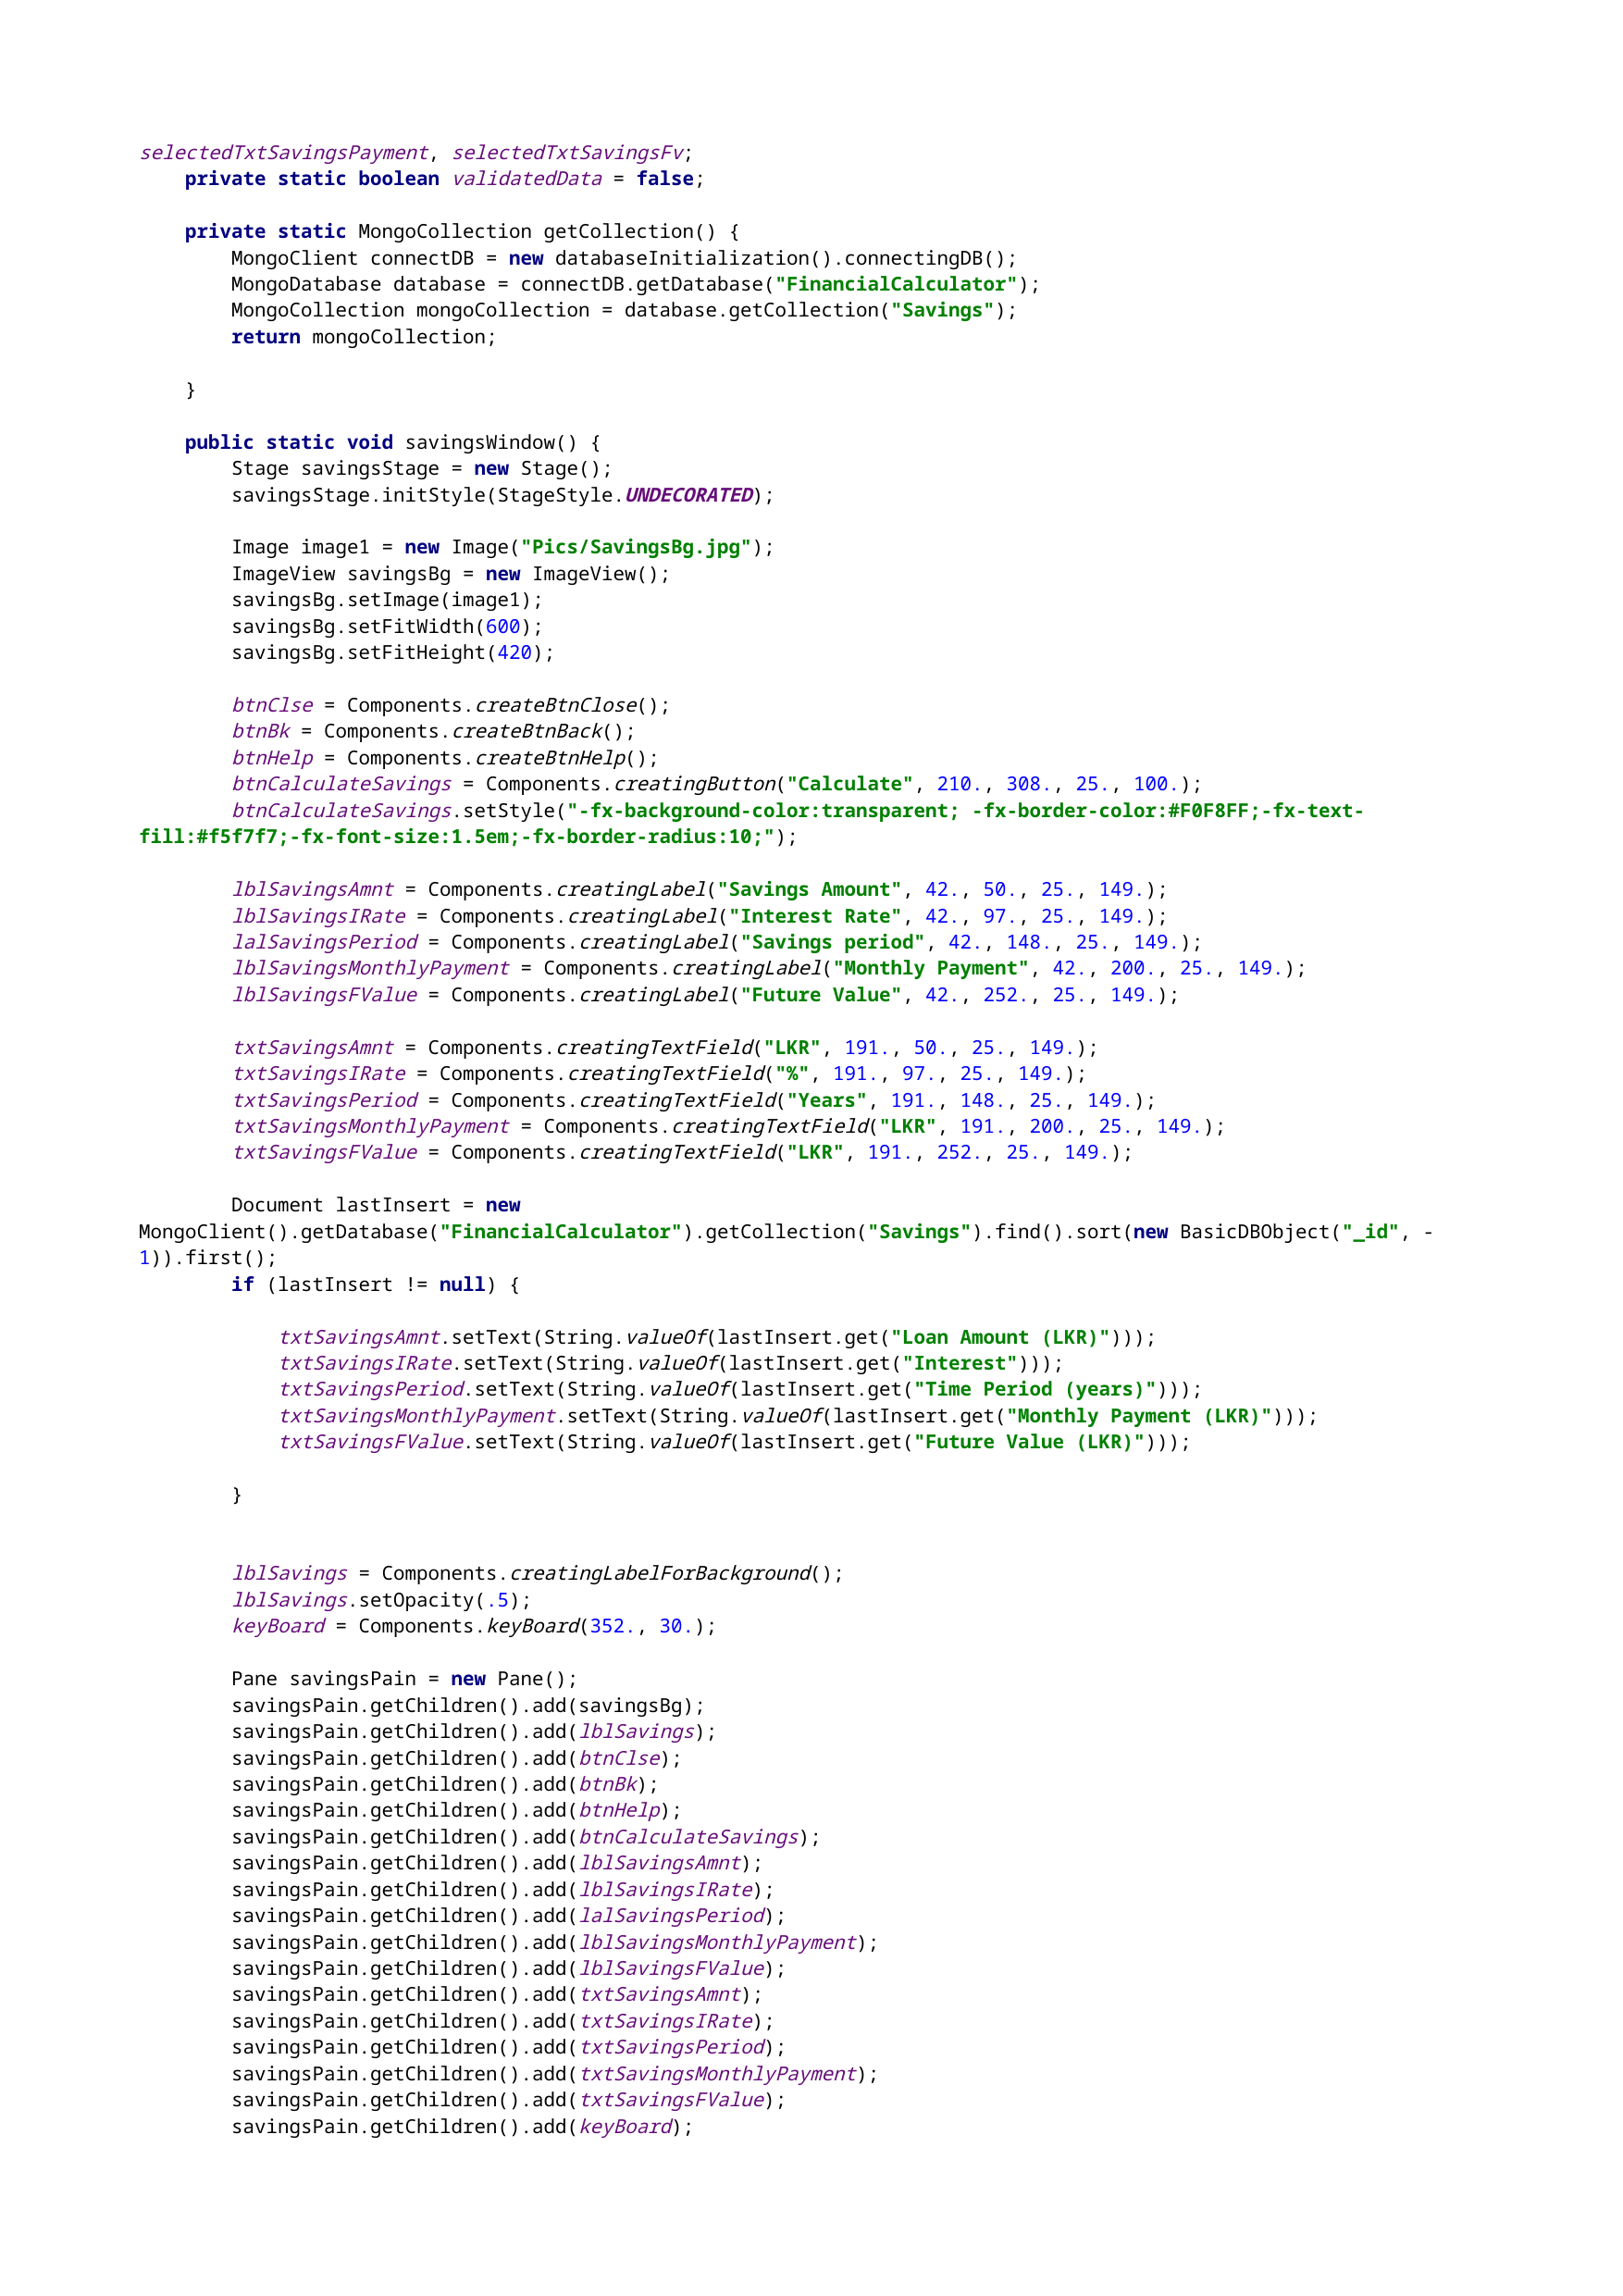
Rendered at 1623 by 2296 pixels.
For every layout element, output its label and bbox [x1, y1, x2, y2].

text [139, 139, 1484, 2139]
